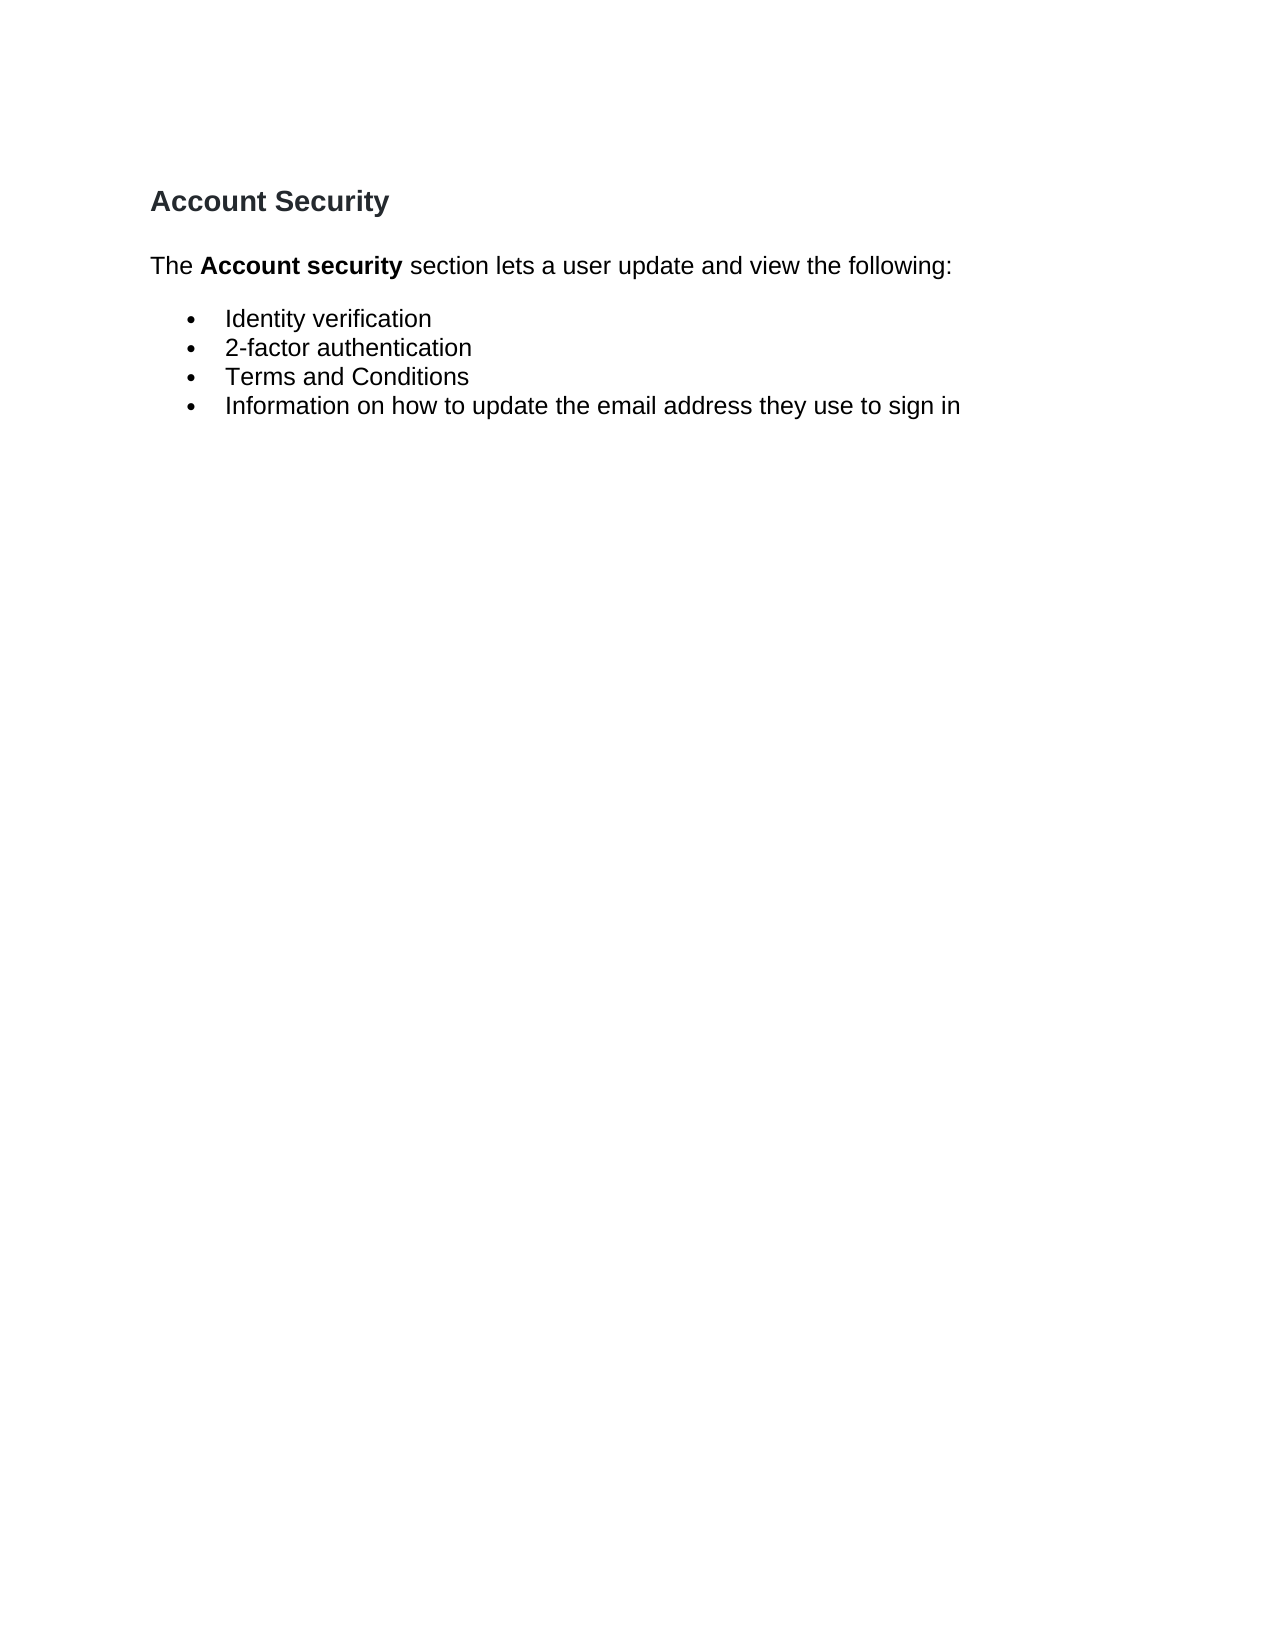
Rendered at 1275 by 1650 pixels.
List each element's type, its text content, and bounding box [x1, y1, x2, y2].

list 2-factor authentication [187, 333, 1125, 362]
list Information on how to update the email address they use to sign in [187, 391, 1125, 419]
list Identity verification [187, 304, 1125, 333]
text Account Security [150, 183, 1125, 217]
text The Account security section lets a user update and view the following: [150, 251, 1125, 279]
list Terms and Conditions [187, 362, 1125, 391]
